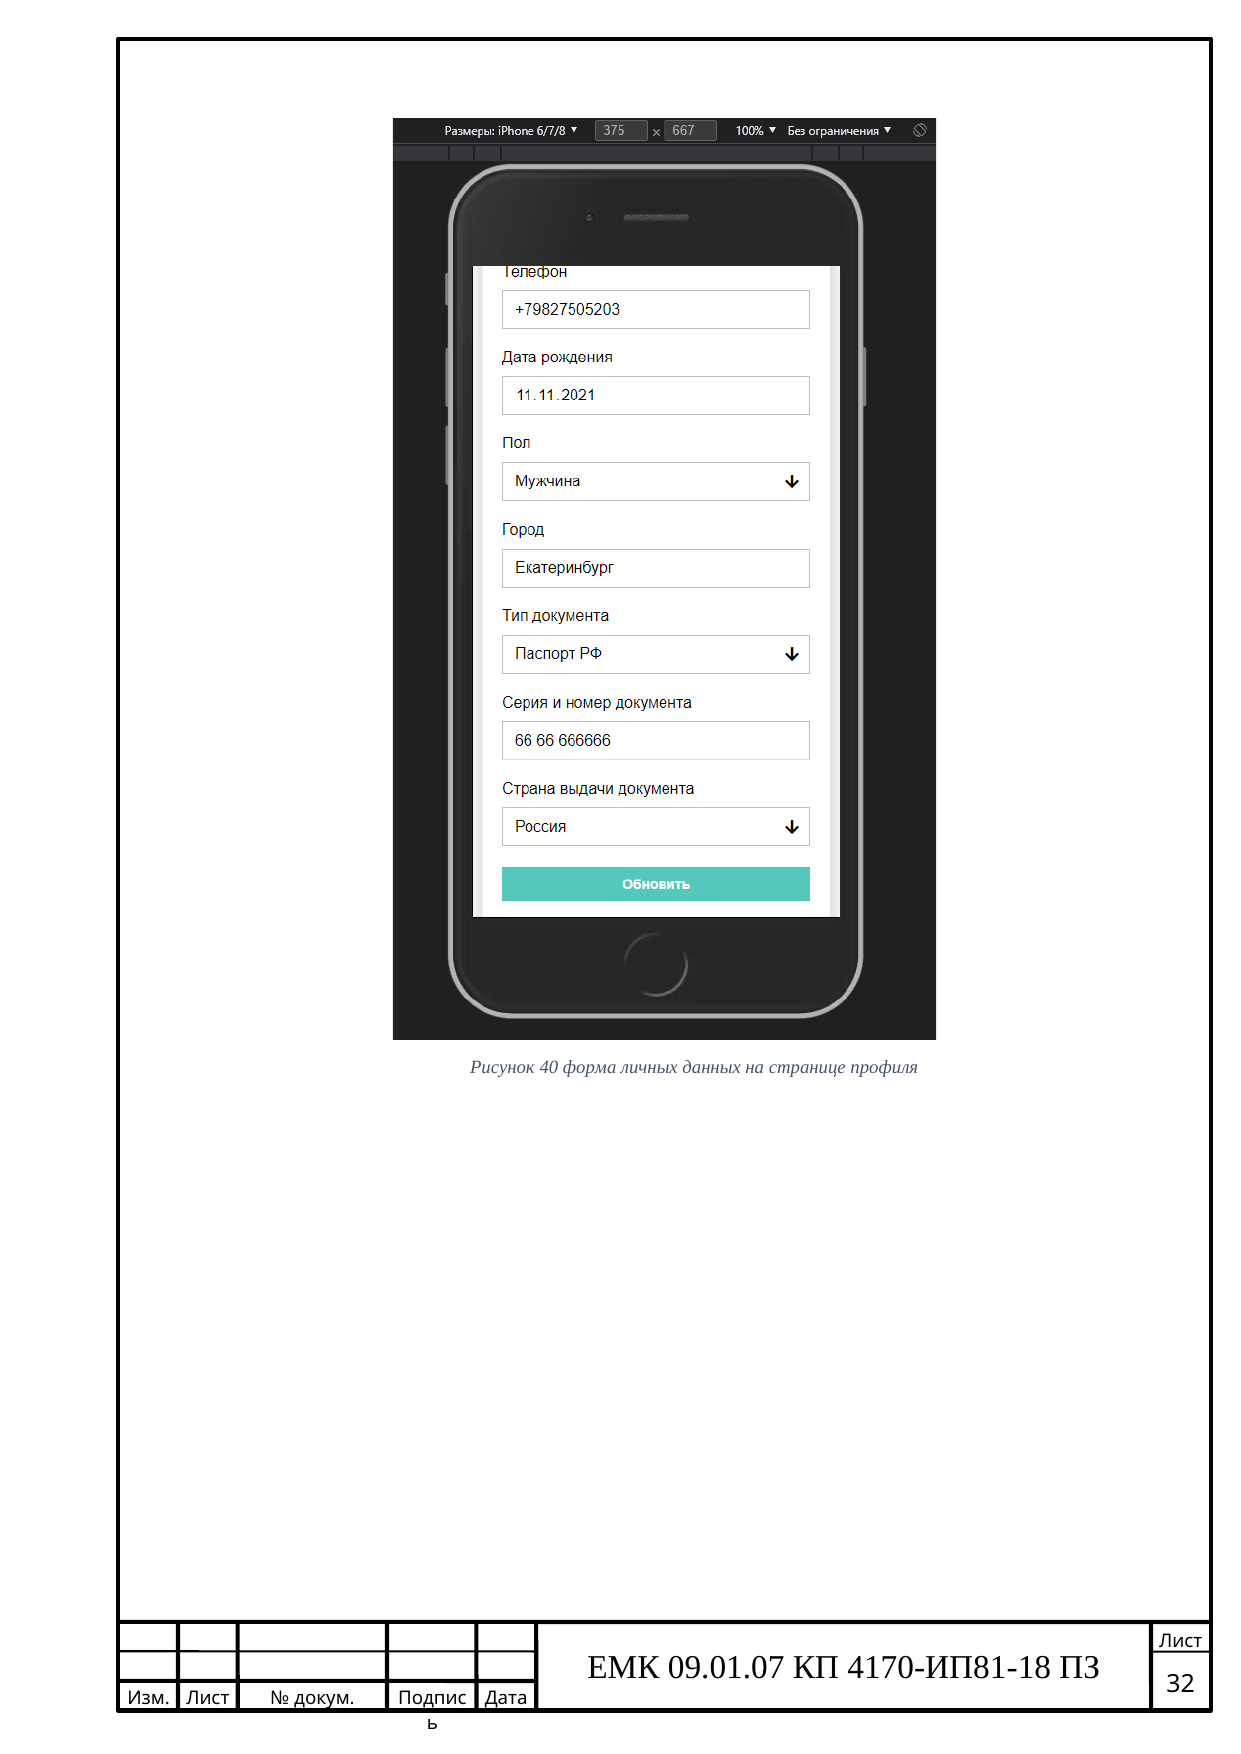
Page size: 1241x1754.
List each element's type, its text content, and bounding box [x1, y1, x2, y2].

picture [392, 118, 937, 1040]
